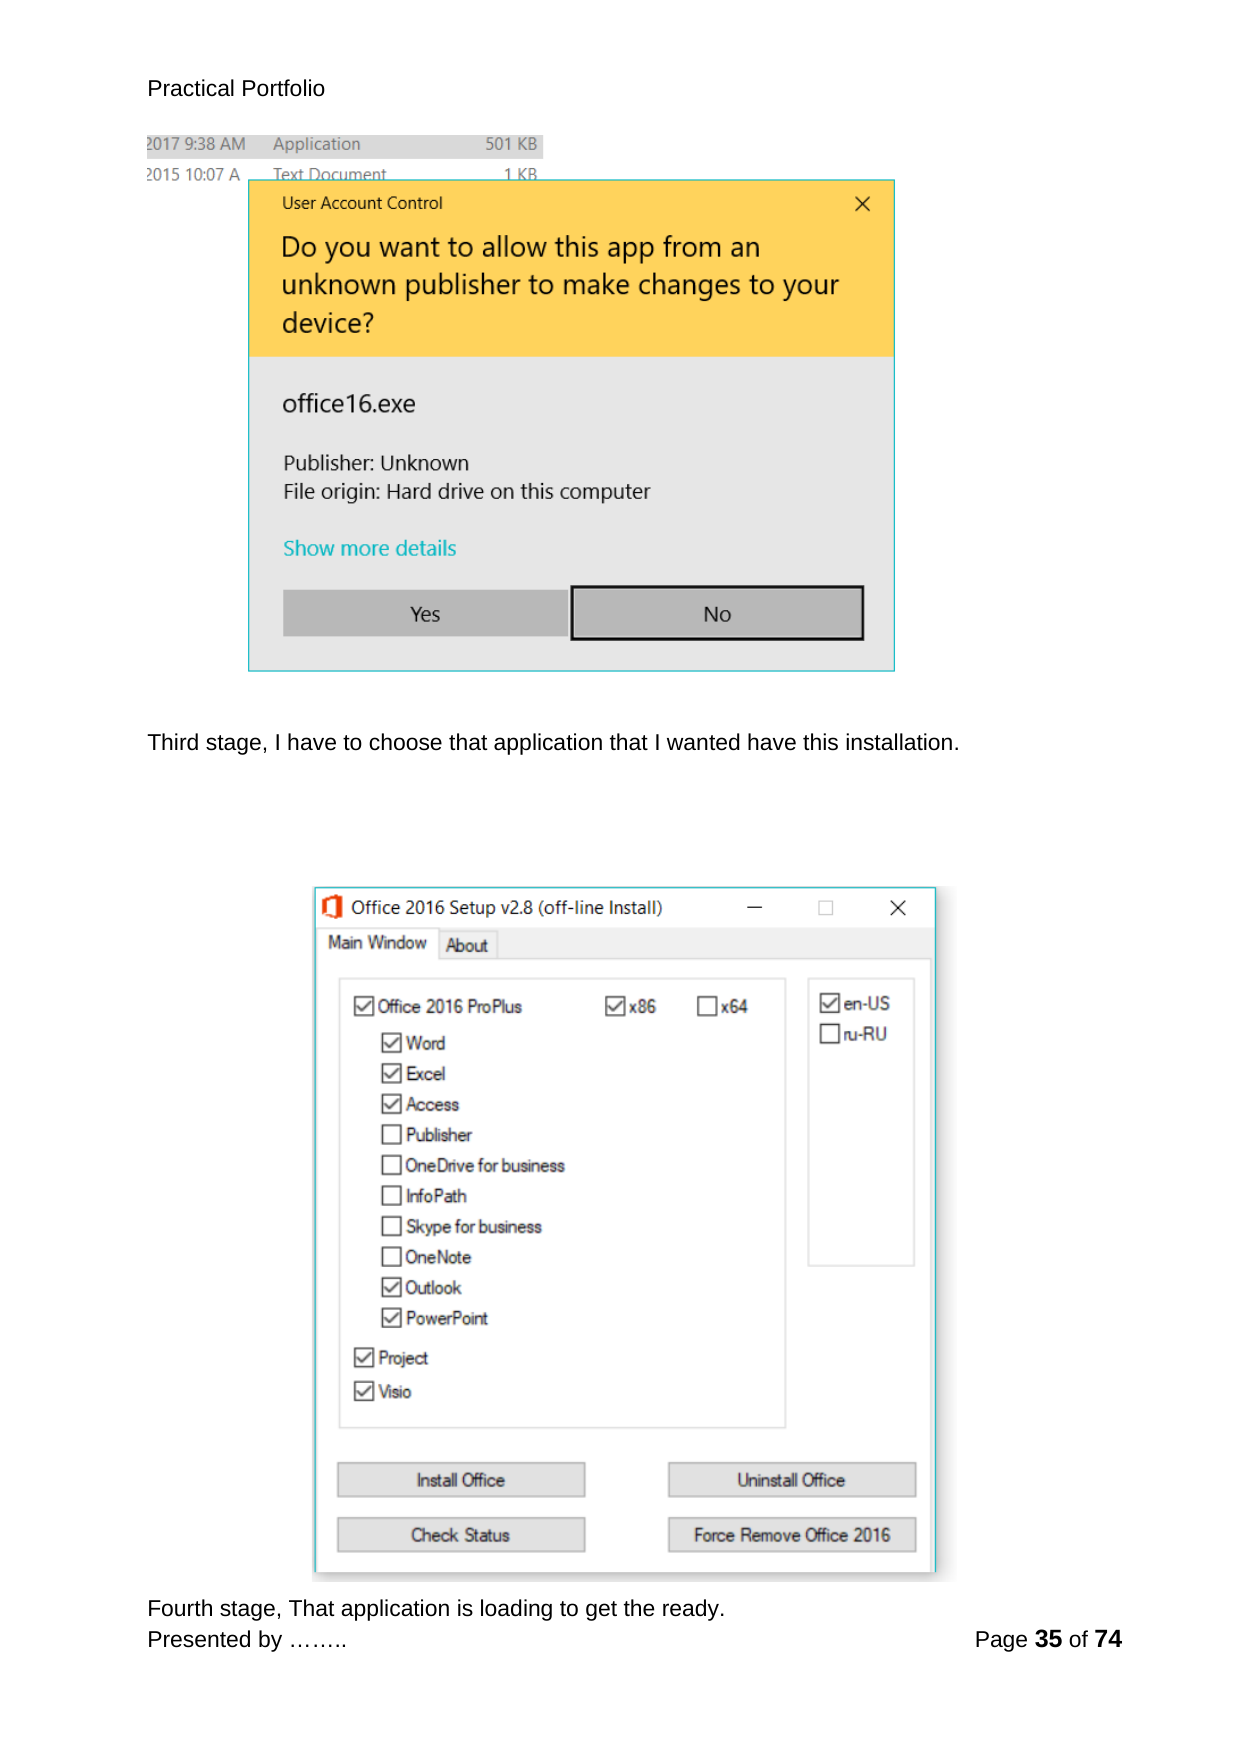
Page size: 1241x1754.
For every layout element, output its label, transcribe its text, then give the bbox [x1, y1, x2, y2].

picture [311, 886, 957, 1582]
text Fourth stage, That application is loading to get the ready. [147, 1595, 1122, 1621]
text Third stage, I have to choose that application that I wanted have this installation. [147, 728, 1122, 755]
picture [147, 135, 1122, 716]
